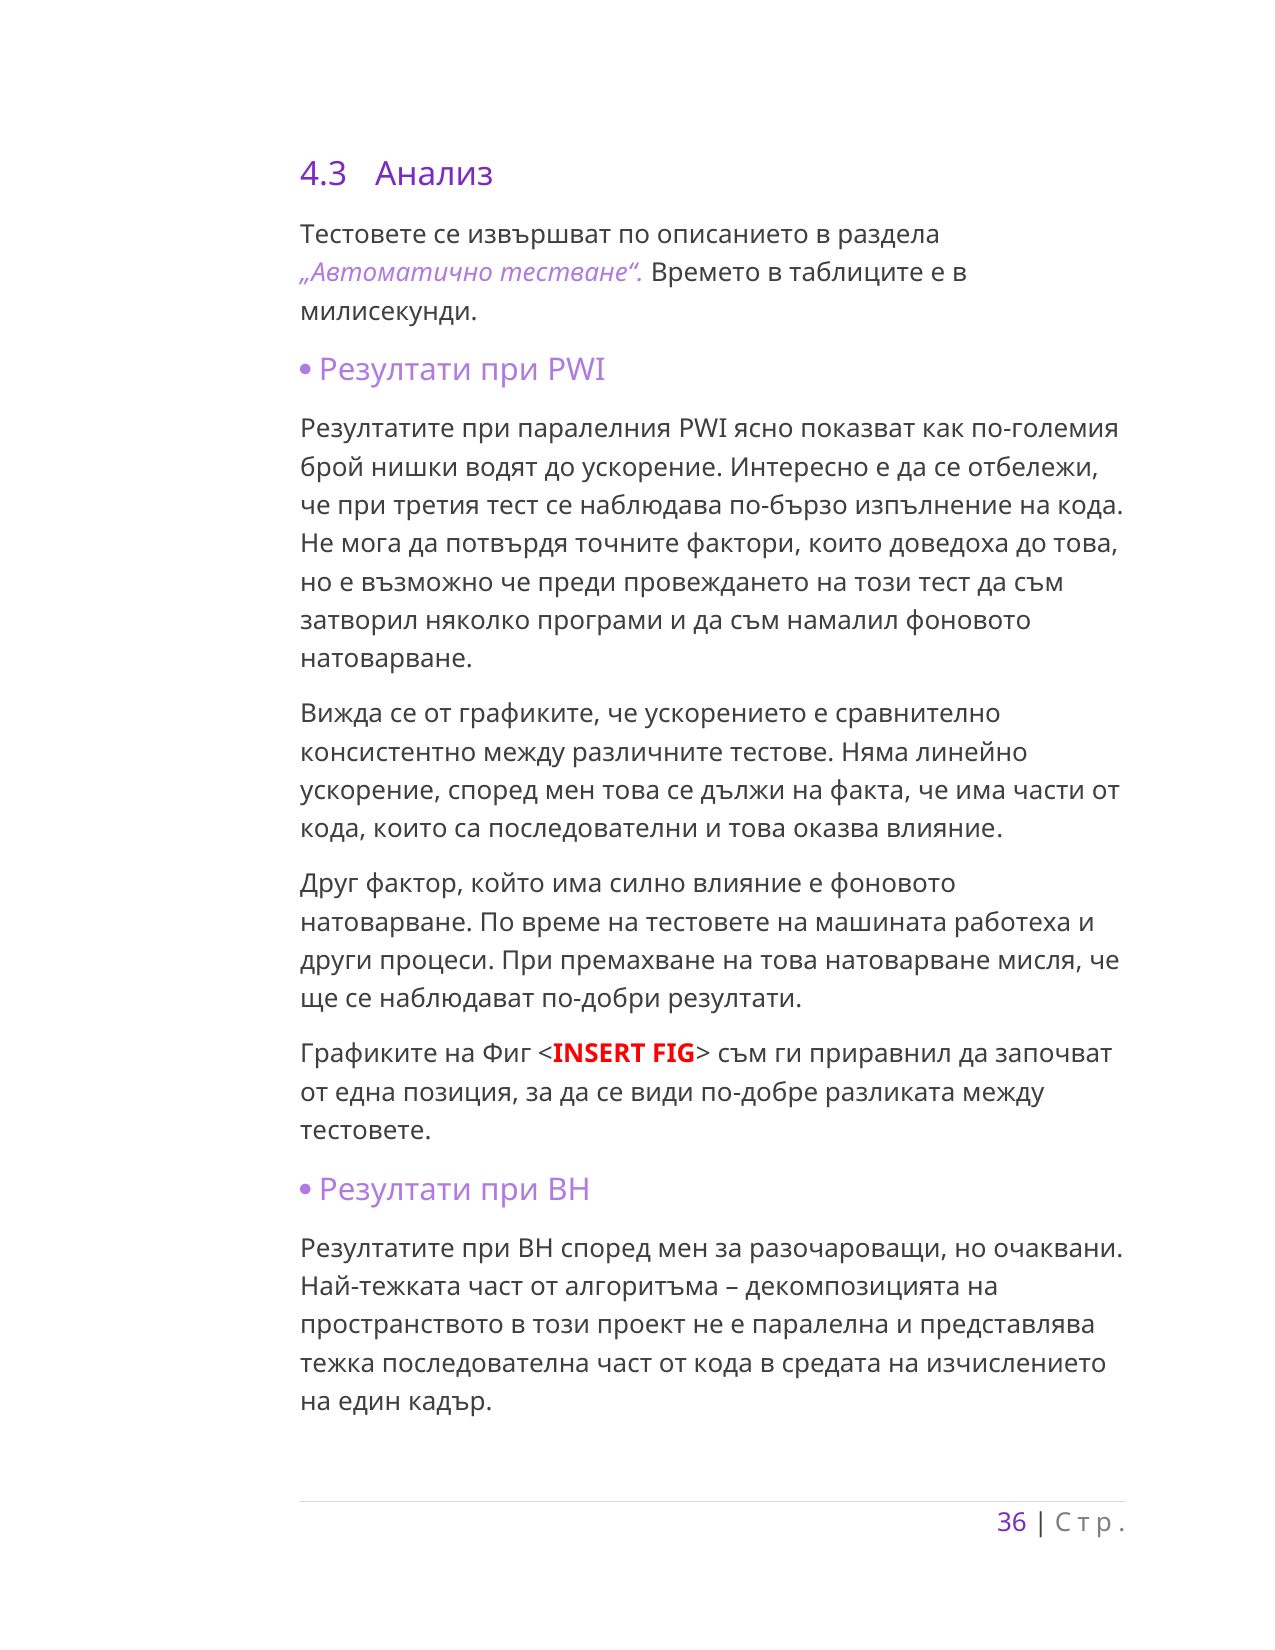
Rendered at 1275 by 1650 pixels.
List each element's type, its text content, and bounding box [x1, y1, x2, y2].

text Резултатите при BH според мен за разочароващи, но очаквани. Най-тежката част от алгоритъма – декомпозицията на пространството в този проект не е паралелна и представлява тежка последователна част от кода в средата на изчислението на един кадър. [300, 1229, 1125, 1418]
text Друг фактор, който има силно влияние е фоновото натоварване. По време на тестовете на машината работеха и други процеси. При премахване на това натоварване мисля, че ще се наблюдават по-добри резултати. [300, 865, 1125, 1015]
text Тестовете се извършват по описанието в раздела „Автоматично тестване“. Времето в таблиците е в милисекунди. [300, 216, 1125, 328]
text Вижда се от графиките, че ускорението е сравнително консистентно между различните тестове. Няма линейно ускорение, според мен това се дължи на факта, че има части от кода, които са последователни и това оказва влияние. [300, 695, 1125, 845]
list Резултати при BH [300, 1167, 1125, 1209]
list Резултати при PWI [300, 347, 1125, 390]
text Графиките на Фиг <INSERT FIG> съм ги приравнил да започват от една позиция, за да се види по-добре разликата между тестовете. [300, 1035, 1125, 1147]
text Резултатите при паралелния PWI ясно показват как по-големия брой нишки водят до ускорение. Интересно е да се отбележи, че при третия тест се наблюдава по-бързо изпълнение на кода. Не мога да потвърдя точните фактори, които доведоха до това, но е възможно че преди провеждането на този тест да съм затворил няколко програми и да съм намалил фоновото натоварване. [300, 410, 1125, 675]
list Анализ [300, 150, 1125, 195]
